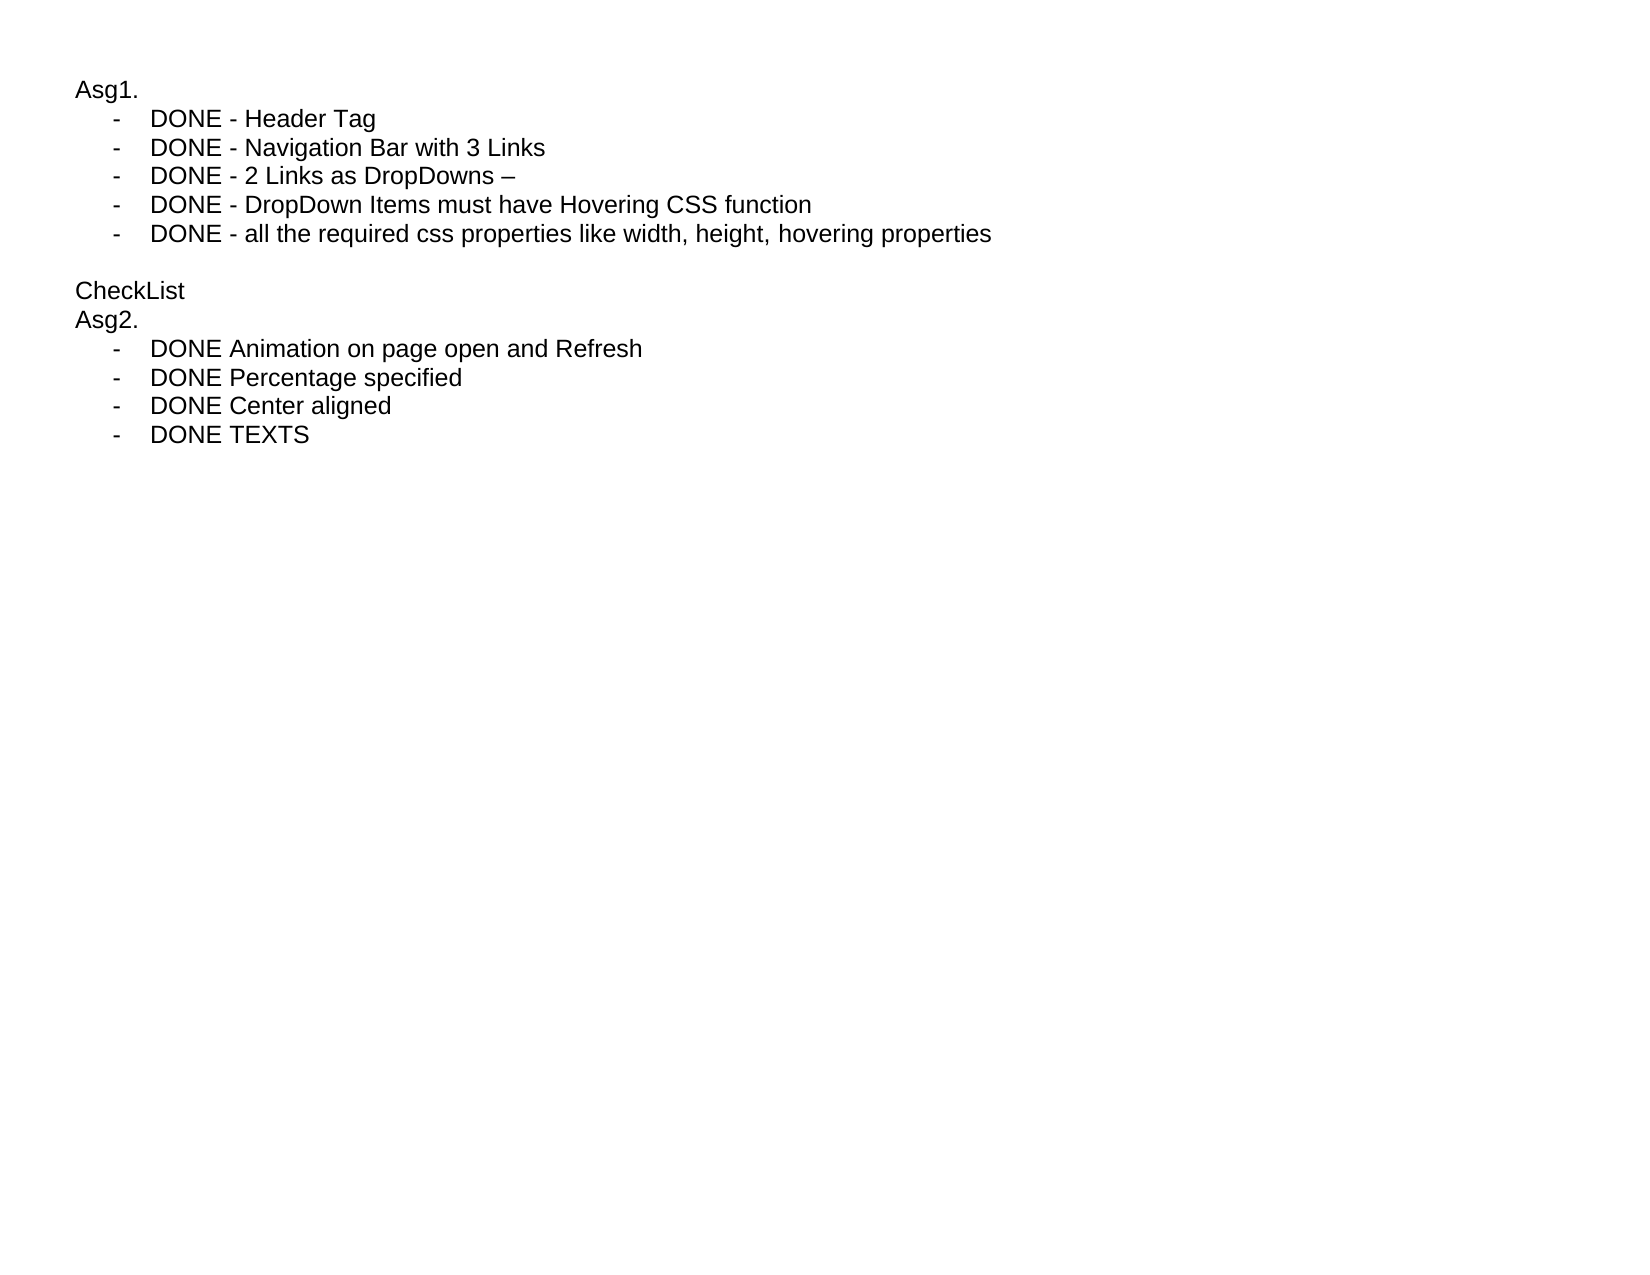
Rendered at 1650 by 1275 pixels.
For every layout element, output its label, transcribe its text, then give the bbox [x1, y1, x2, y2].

list DONE Percentage specified [112, 362, 1575, 391]
list DONE - 2 Links as DropDowns – [112, 161, 1575, 190]
text CheckList [75, 276, 1575, 305]
list DONE - DropDown Items must have Hovering CSS function [112, 190, 1575, 219]
list DONE - Header Tag [112, 104, 1575, 132]
text Asg2. [75, 305, 1575, 334]
list DONE - Navigation Bar with 3 Links [112, 132, 1575, 161]
list DONE Center aligned [112, 391, 1575, 420]
list DONE Animation on page open and Refresh [112, 334, 1575, 362]
list DONE TEXTS [112, 420, 1575, 449]
list DONE - all the required css properties like width, height, hovering properties [112, 219, 1575, 247]
text Asg1. [75, 75, 1575, 104]
